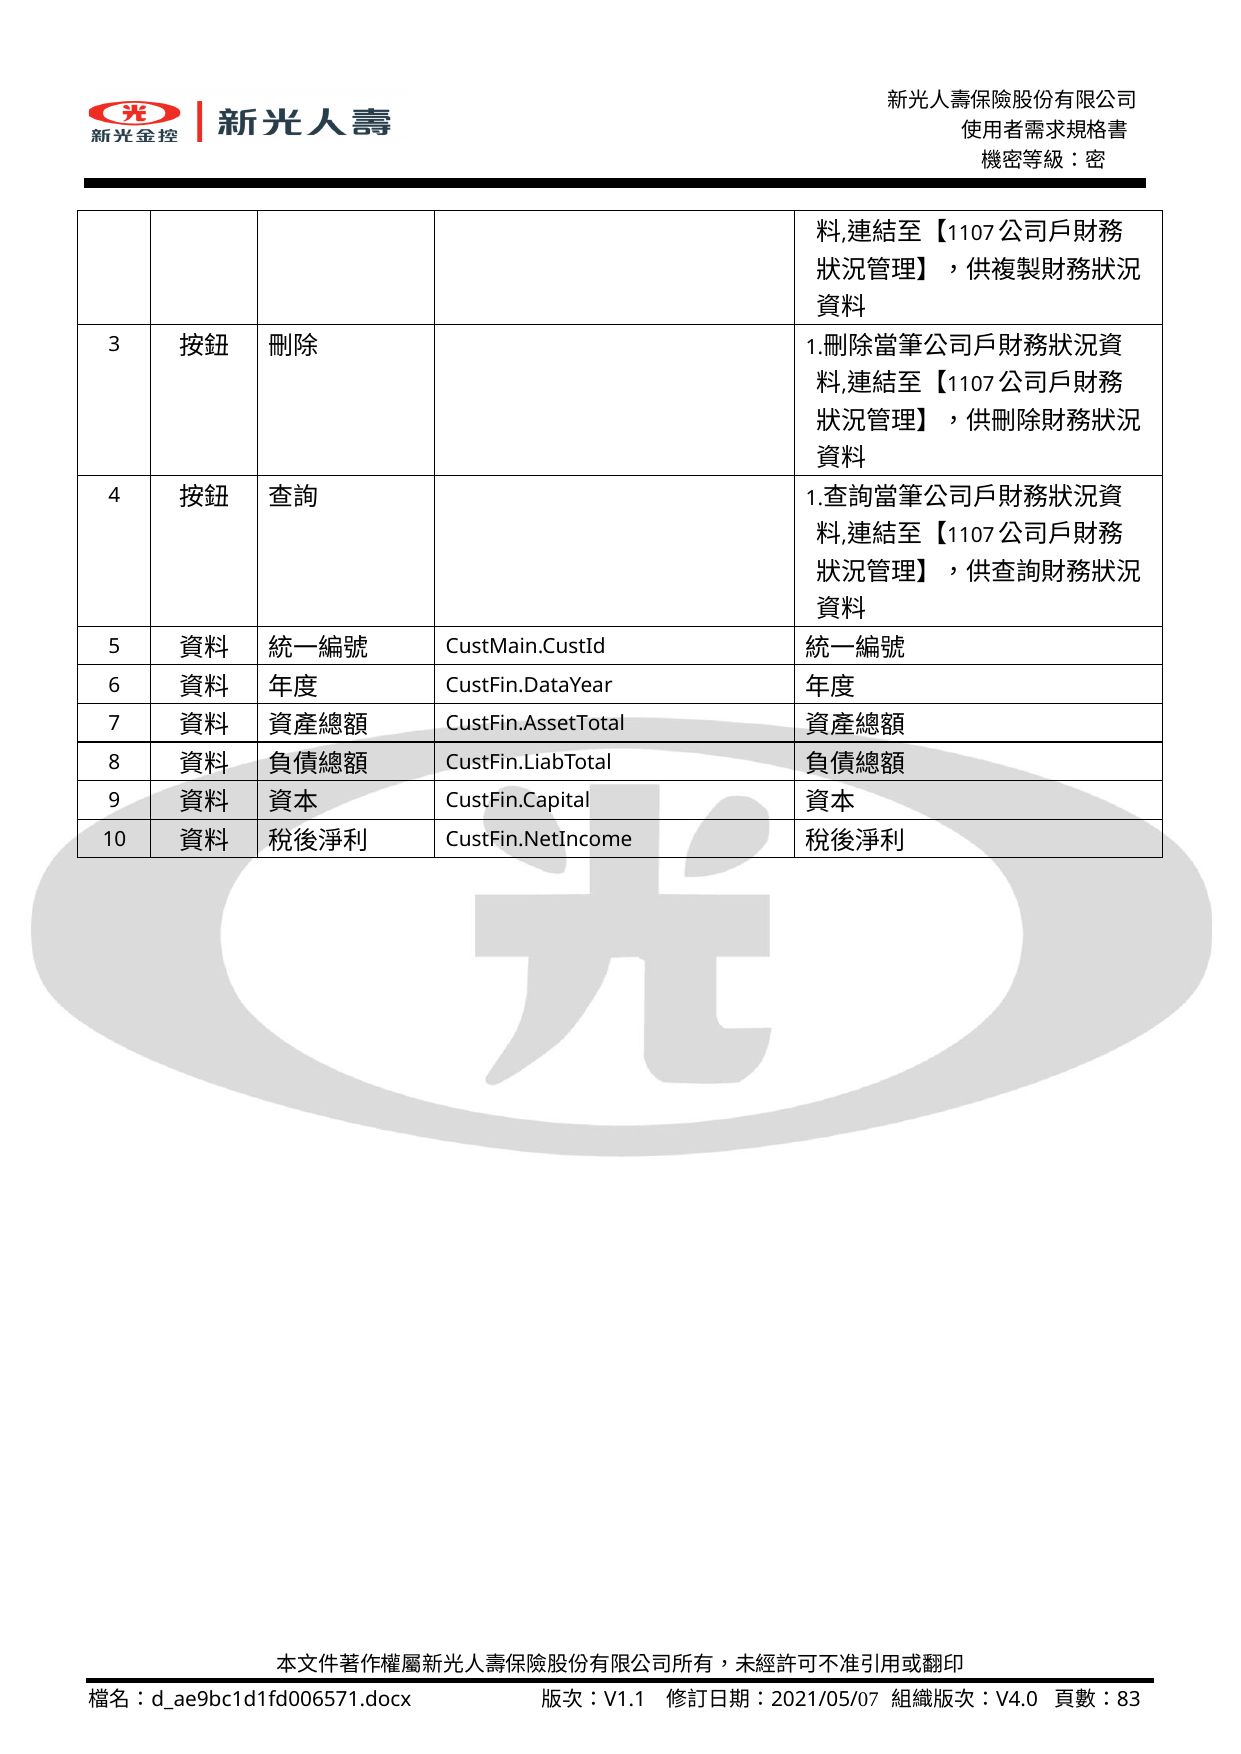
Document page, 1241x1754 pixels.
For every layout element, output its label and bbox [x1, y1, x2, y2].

picture [88, 86, 414, 142]
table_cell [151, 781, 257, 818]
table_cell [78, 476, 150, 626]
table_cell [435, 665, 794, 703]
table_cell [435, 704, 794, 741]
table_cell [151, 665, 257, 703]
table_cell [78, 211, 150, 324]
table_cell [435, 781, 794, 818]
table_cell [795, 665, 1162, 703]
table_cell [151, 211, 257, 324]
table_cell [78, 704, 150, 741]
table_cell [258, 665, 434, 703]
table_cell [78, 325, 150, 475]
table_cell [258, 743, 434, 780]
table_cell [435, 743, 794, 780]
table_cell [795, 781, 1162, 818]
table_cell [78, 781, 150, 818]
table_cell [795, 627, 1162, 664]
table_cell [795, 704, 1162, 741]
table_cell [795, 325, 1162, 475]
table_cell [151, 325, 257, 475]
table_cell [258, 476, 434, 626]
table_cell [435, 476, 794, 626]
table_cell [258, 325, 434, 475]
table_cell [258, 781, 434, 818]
picture [25, 709, 1215, 1163]
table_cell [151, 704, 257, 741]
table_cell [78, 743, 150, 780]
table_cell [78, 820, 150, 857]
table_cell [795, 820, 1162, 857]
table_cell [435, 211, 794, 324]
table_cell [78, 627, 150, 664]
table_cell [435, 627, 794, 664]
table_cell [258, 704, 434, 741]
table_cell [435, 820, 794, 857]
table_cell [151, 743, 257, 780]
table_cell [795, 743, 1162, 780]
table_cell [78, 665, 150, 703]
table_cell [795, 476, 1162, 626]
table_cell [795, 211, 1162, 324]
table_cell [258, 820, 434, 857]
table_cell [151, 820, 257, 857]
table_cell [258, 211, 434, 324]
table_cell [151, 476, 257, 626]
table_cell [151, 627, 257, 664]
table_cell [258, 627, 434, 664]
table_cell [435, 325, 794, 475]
